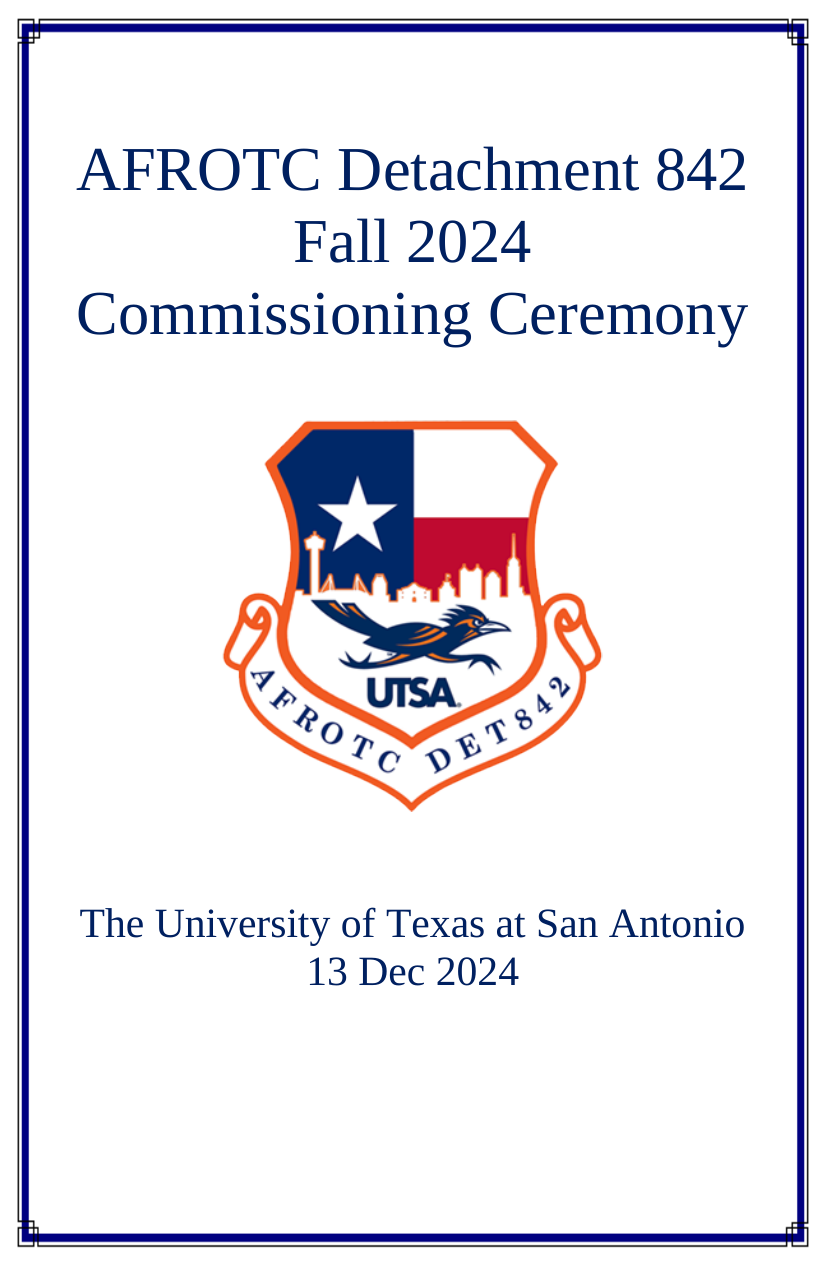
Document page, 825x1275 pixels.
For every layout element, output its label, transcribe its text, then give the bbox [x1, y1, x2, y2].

text Commissioning Ceremony [75, 276, 750, 348]
text Fall 2024 [75, 204, 750, 276]
text 13 Dec 2024 [75, 946, 750, 994]
picture [1, 1, 824, 1267]
text AFROTC Detachment 842 [75, 132, 750, 204]
text The University of Texas at San Antonio [75, 898, 750, 946]
